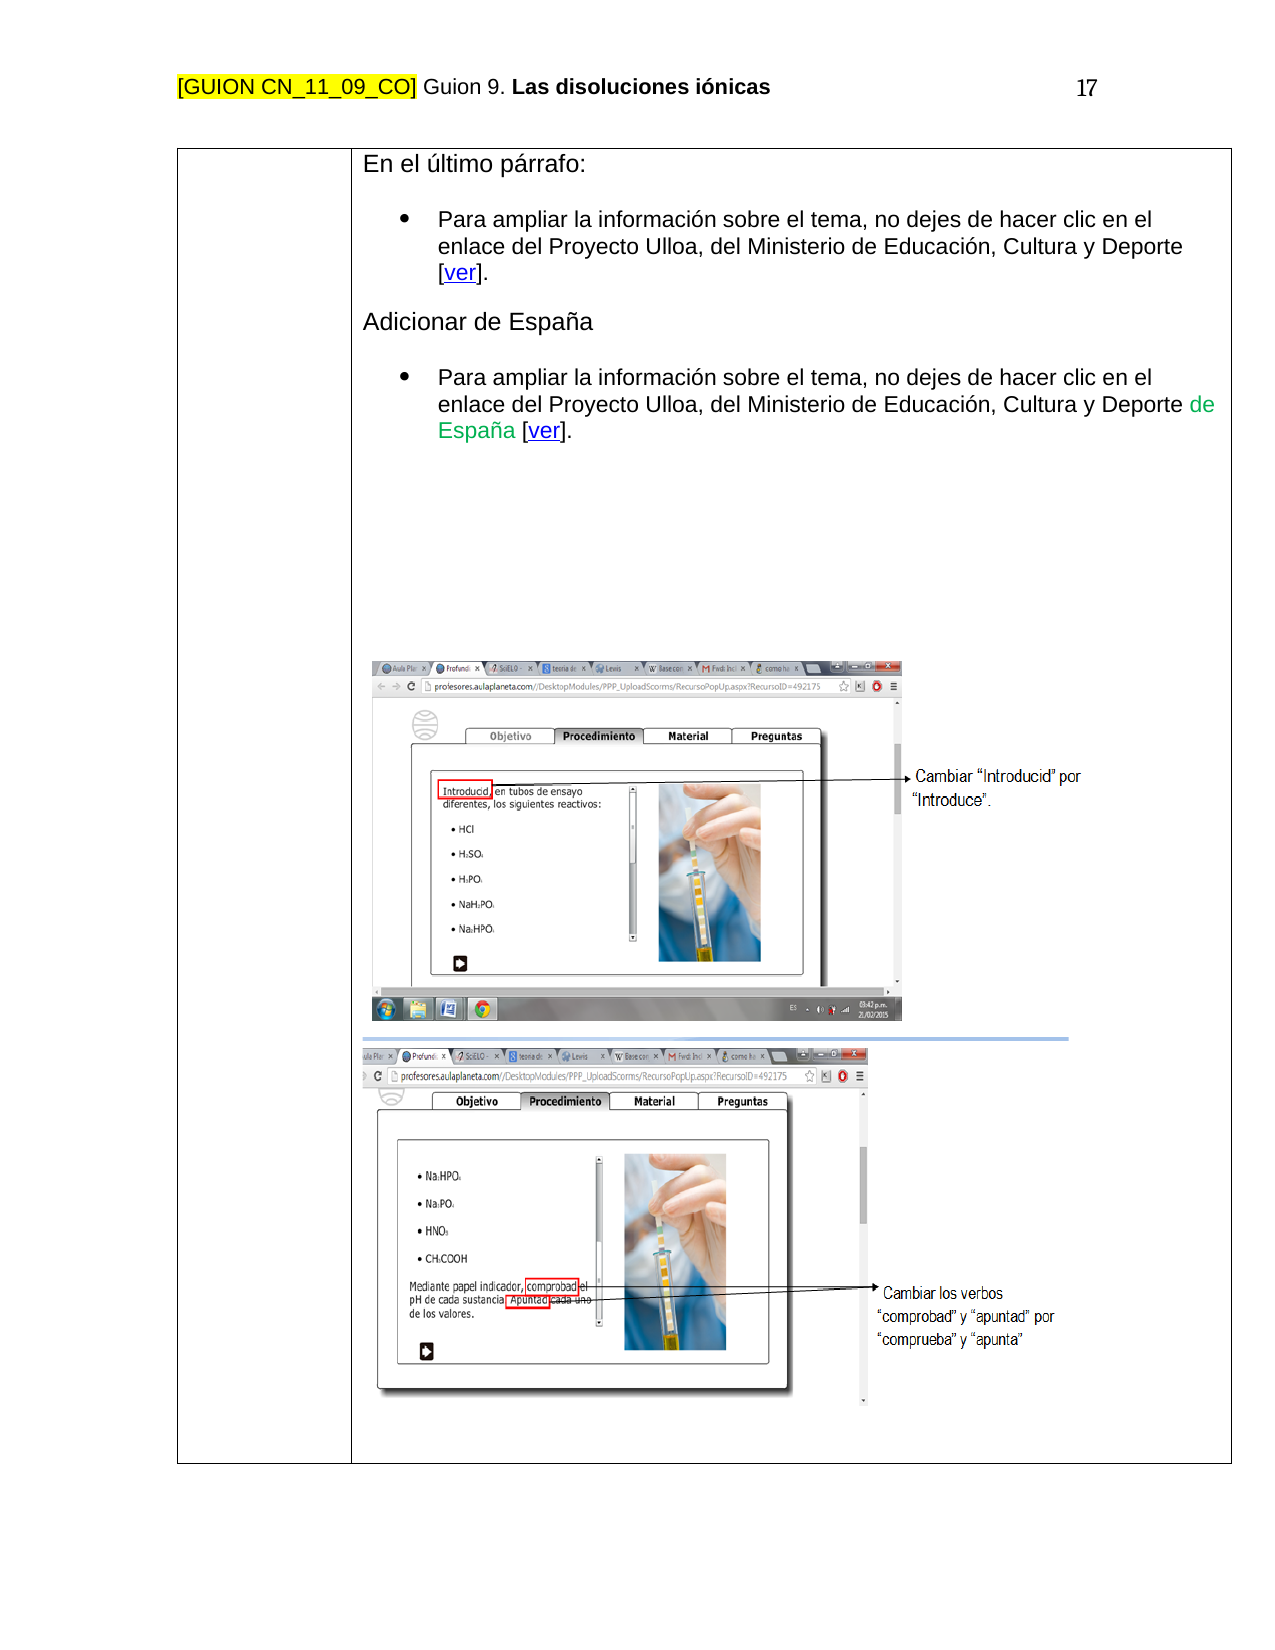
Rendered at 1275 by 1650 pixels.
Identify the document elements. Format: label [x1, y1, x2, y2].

picture [362, 637, 1100, 1406]
table_cell [178, 149, 351, 1463]
table_cell [352, 149, 1231, 1463]
